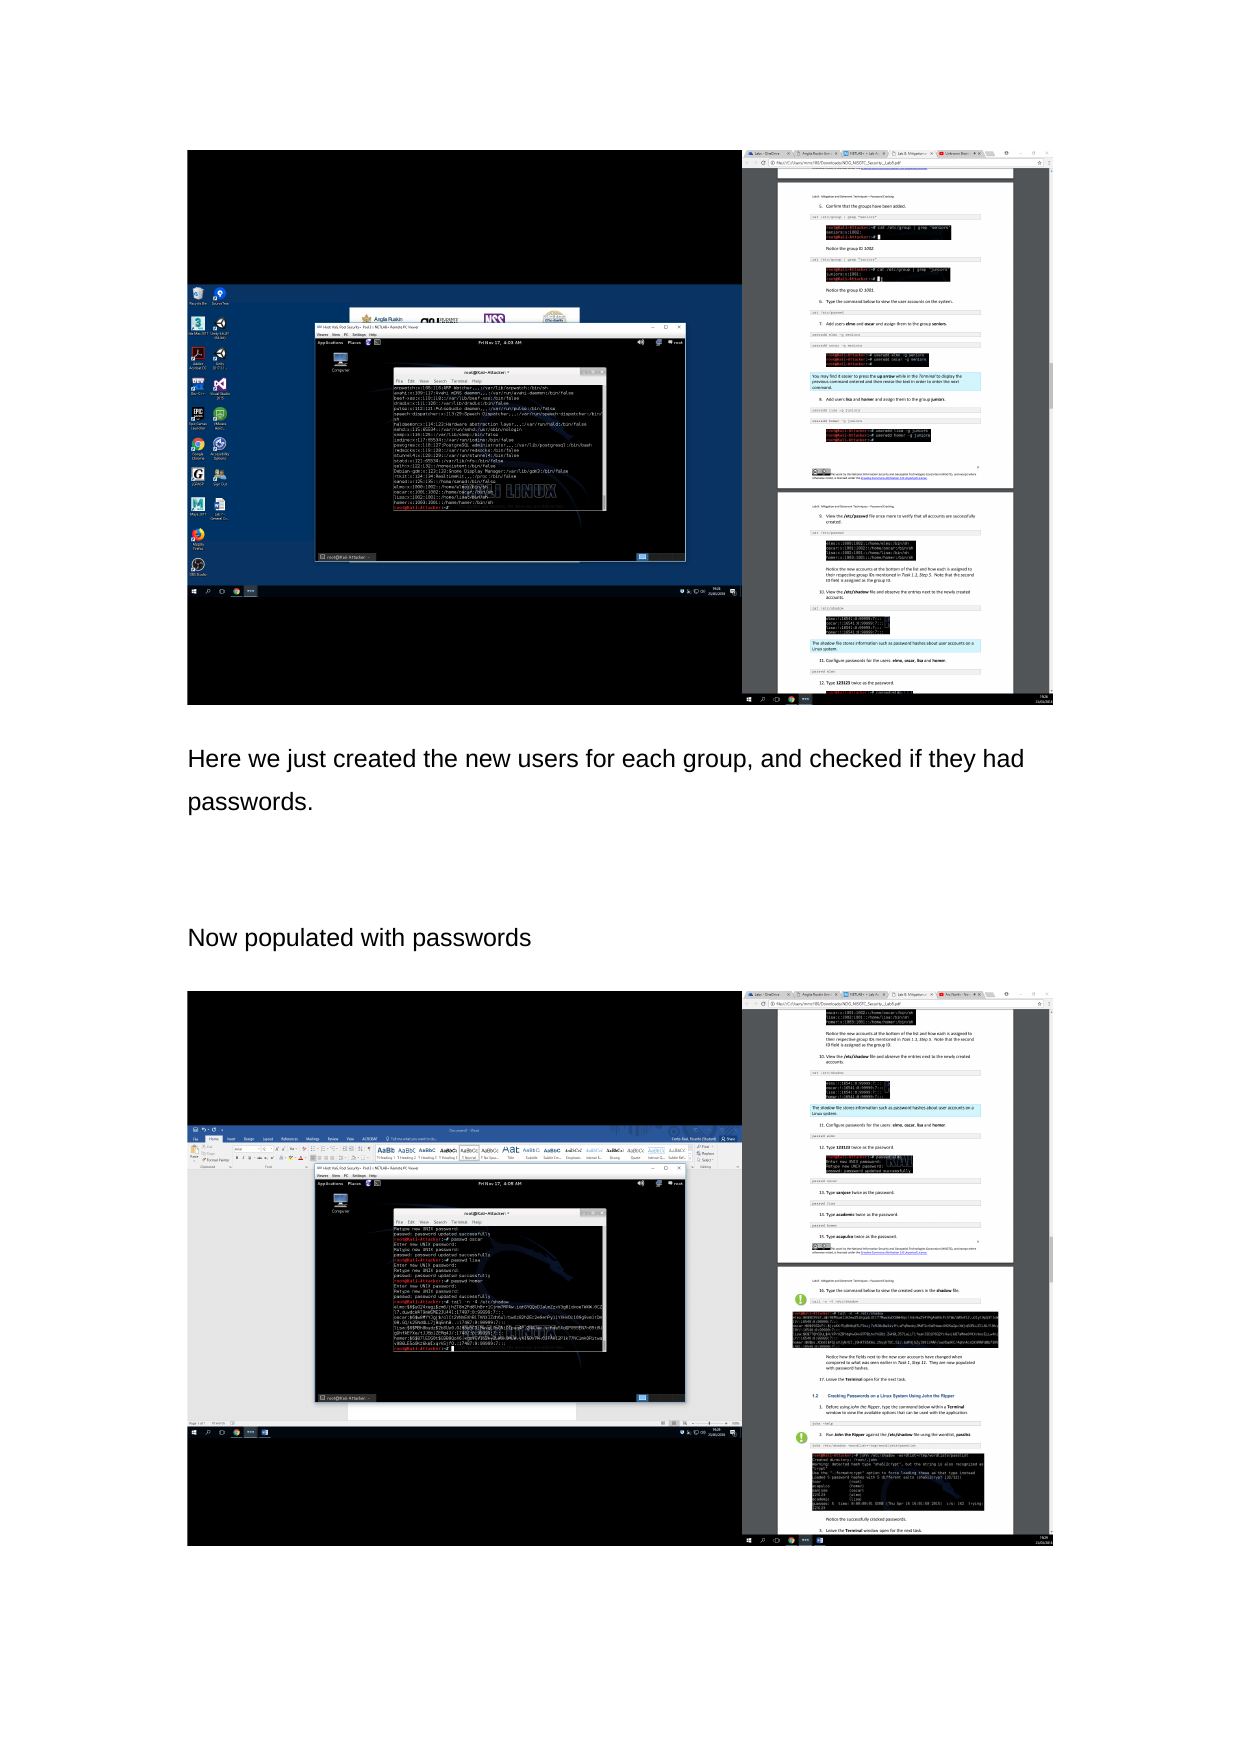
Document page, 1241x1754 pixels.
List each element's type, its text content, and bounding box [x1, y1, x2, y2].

picture [187, 150, 1053, 705]
text Here we just created the new users for each group, and checked if they had passwords. [187, 743, 1053, 815]
text Now populated with passwords [187, 923, 1053, 952]
picture [187, 991, 1053, 1546]
